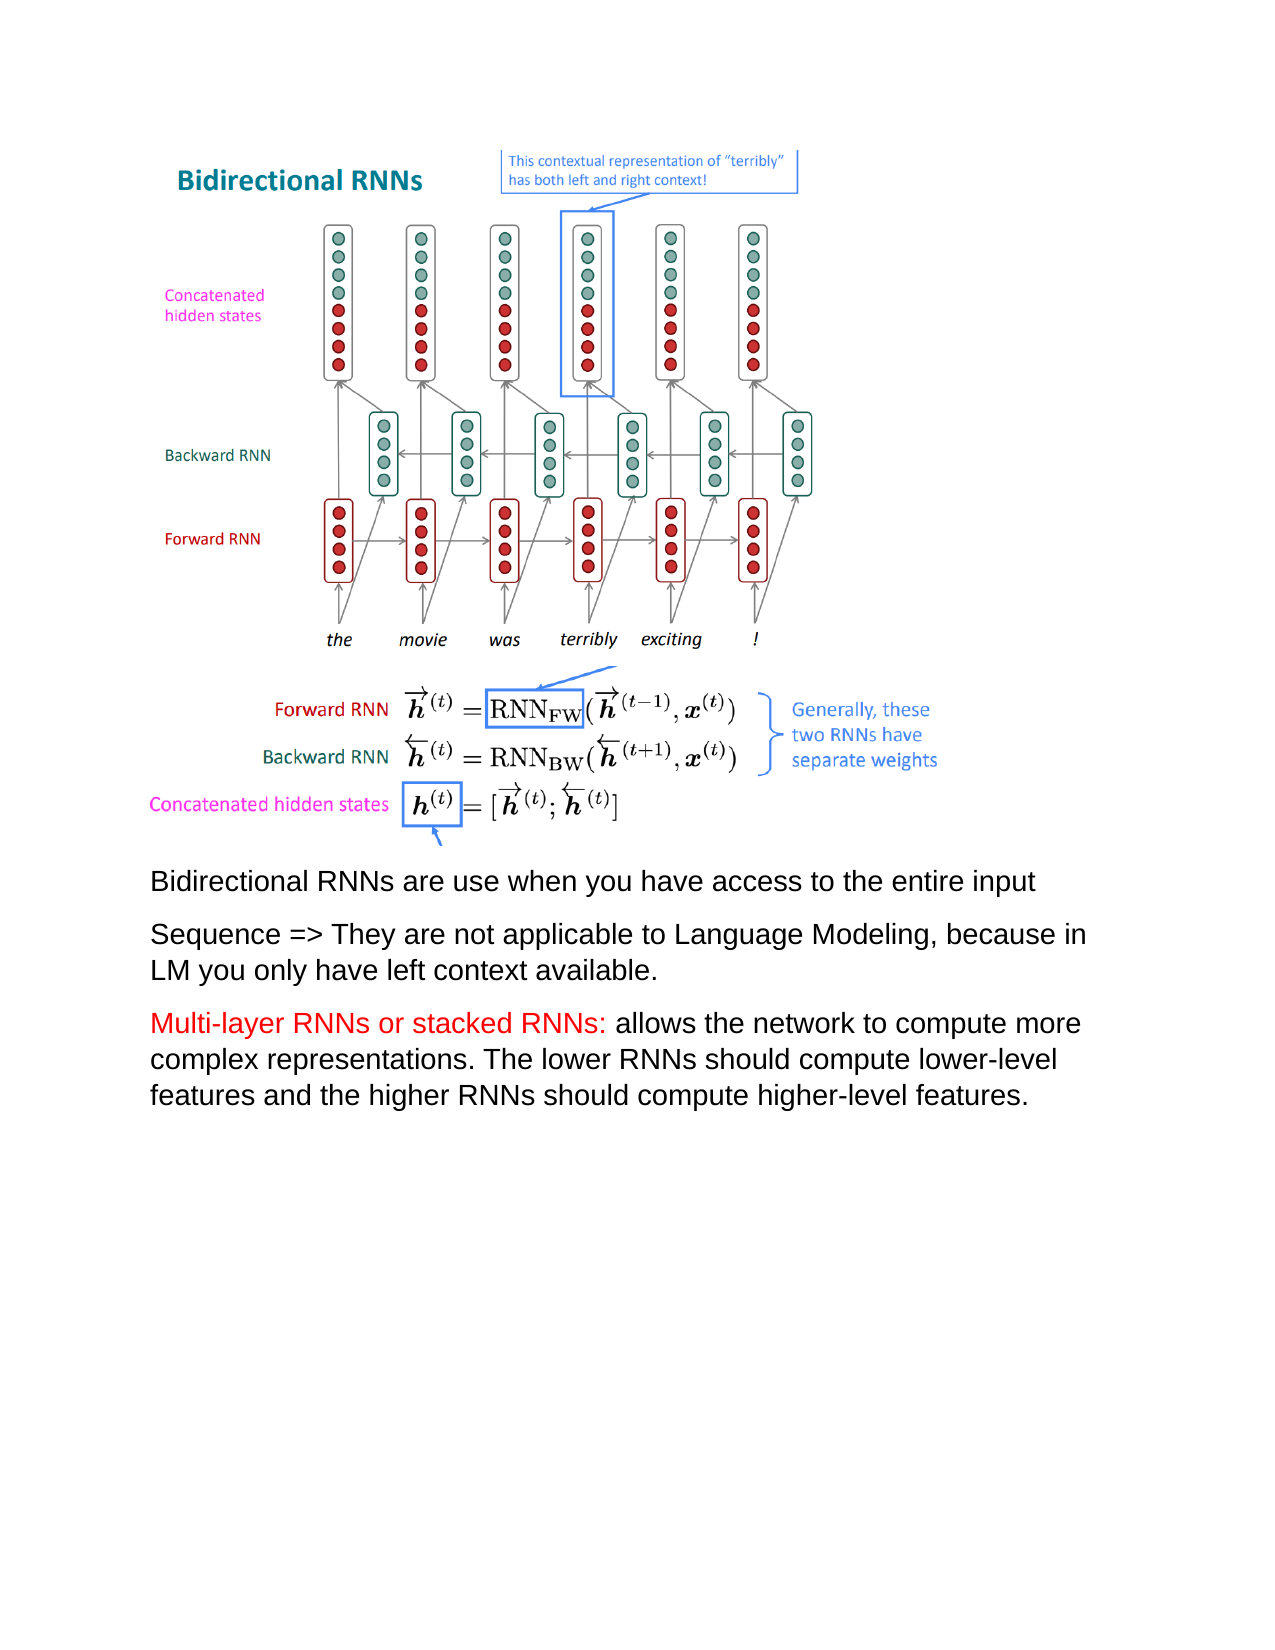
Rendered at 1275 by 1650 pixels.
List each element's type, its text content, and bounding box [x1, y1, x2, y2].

text Bidirectional RNNs are use when you have access to the entire input [150, 864, 1125, 898]
picture [150, 666, 951, 846]
picture [150, 150, 827, 664]
text Multi-layer RNNs or stacked RNNs: allows the network to compute more complex representations. The lower RNNs should compute lower-level features and the higher RNNs should compute higher-level features. [150, 1006, 1125, 1112]
text Sequence => They are not applicable to Language Modeling, because in LM you only have left context available. [150, 917, 1125, 987]
